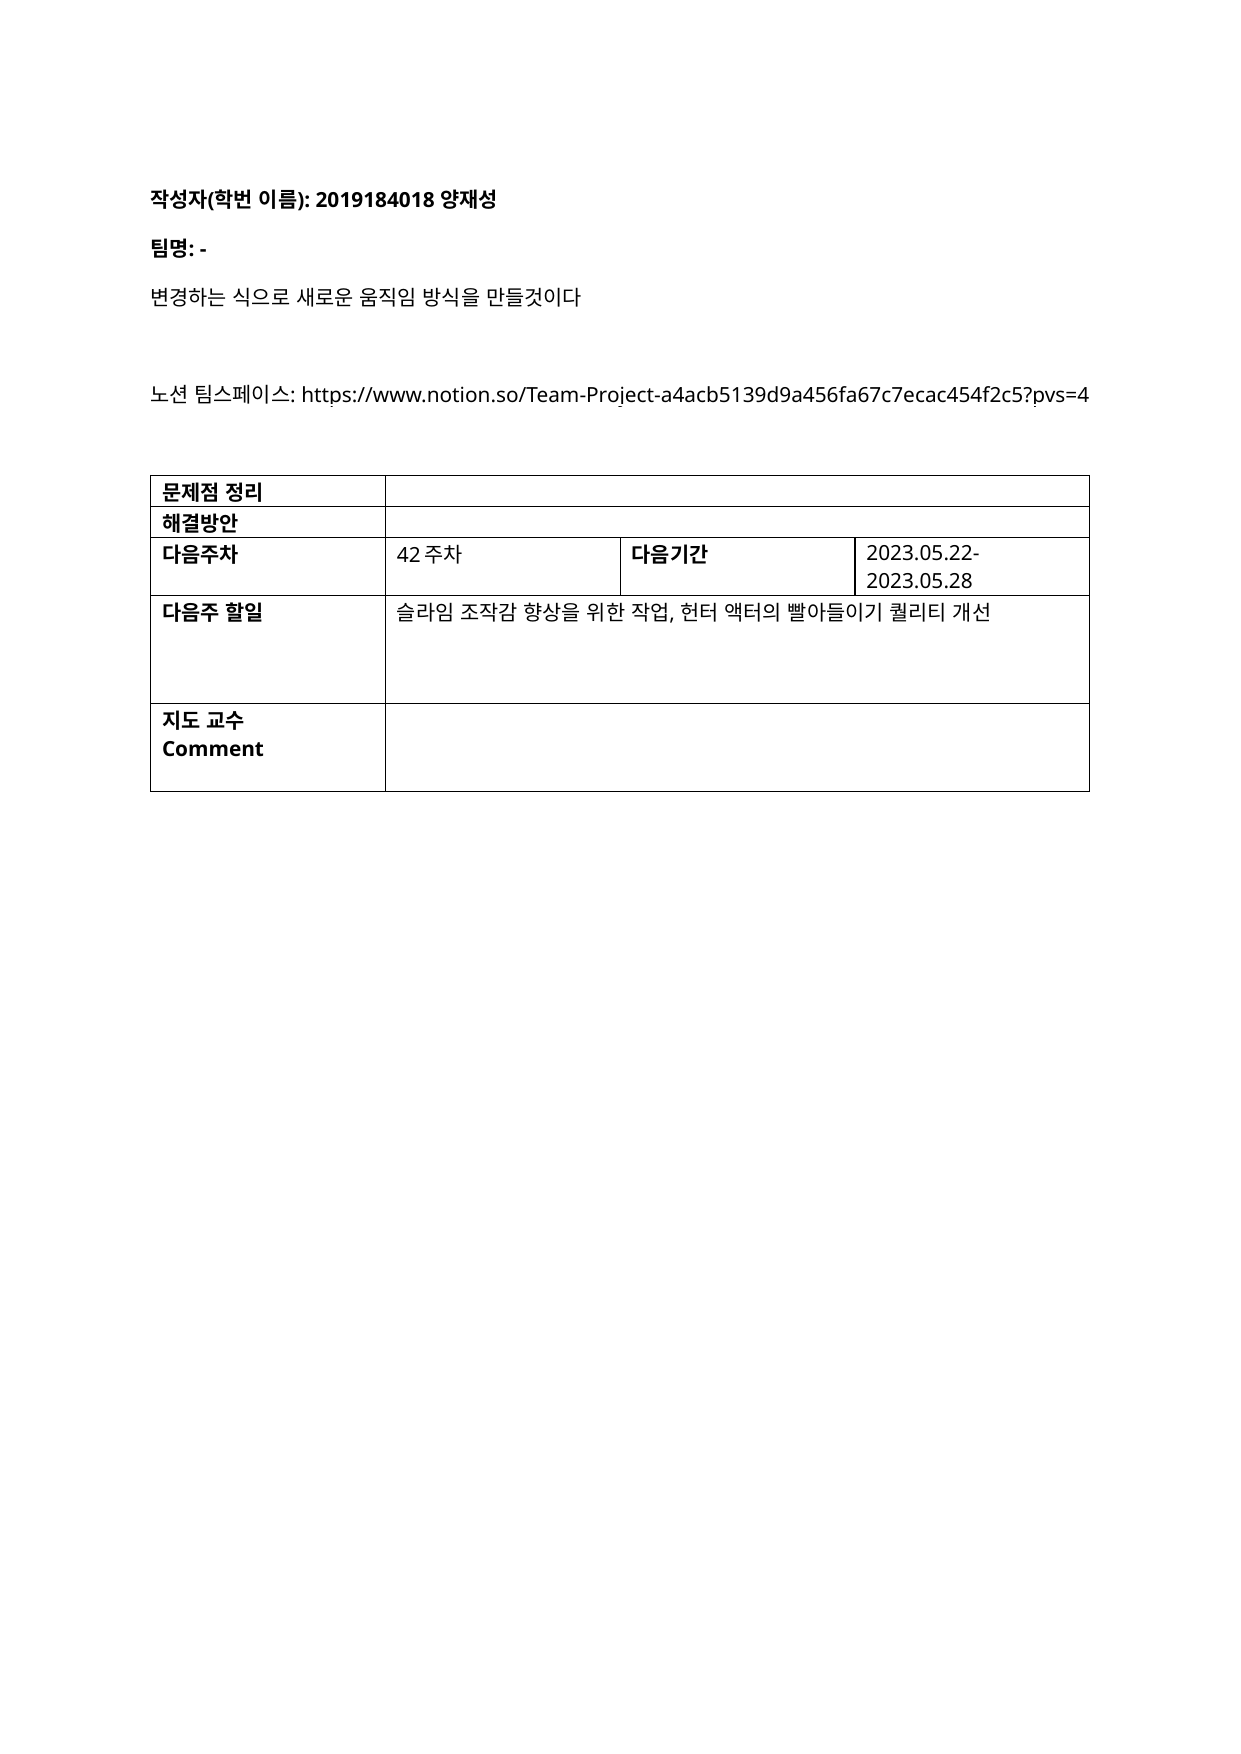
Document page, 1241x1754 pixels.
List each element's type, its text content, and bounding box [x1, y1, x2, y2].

table_cell 다음주 할일 [151, 596, 385, 703]
table_cell 슬라임 조작감 향상을 위한 작업, 헌터 액터의 빨아들이기 퀄리티 개선 [386, 596, 1089, 703]
table_cell 2023.05.22-2023.05.28 [856, 538, 1089, 595]
table_cell [386, 704, 1089, 791]
table_cell 다음기간 [621, 538, 854, 595]
table_header [386, 476, 1089, 506]
text 노션 팀스페이스: https://www.notion.so/Team-Project-a4acb5139d9a456fa67c7ecac454f2c5?pvs=4 [150, 378, 1090, 408]
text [150, 281, 1090, 312]
table_header 문제점 정리 [151, 476, 385, 506]
table_cell 다음주차 [151, 538, 385, 595]
table_cell 42주차 [386, 538, 620, 595]
table_cell 해결방안 [151, 507, 385, 537]
table_cell 지도 교수 Comment [151, 704, 385, 791]
table_cell [386, 507, 1089, 537]
